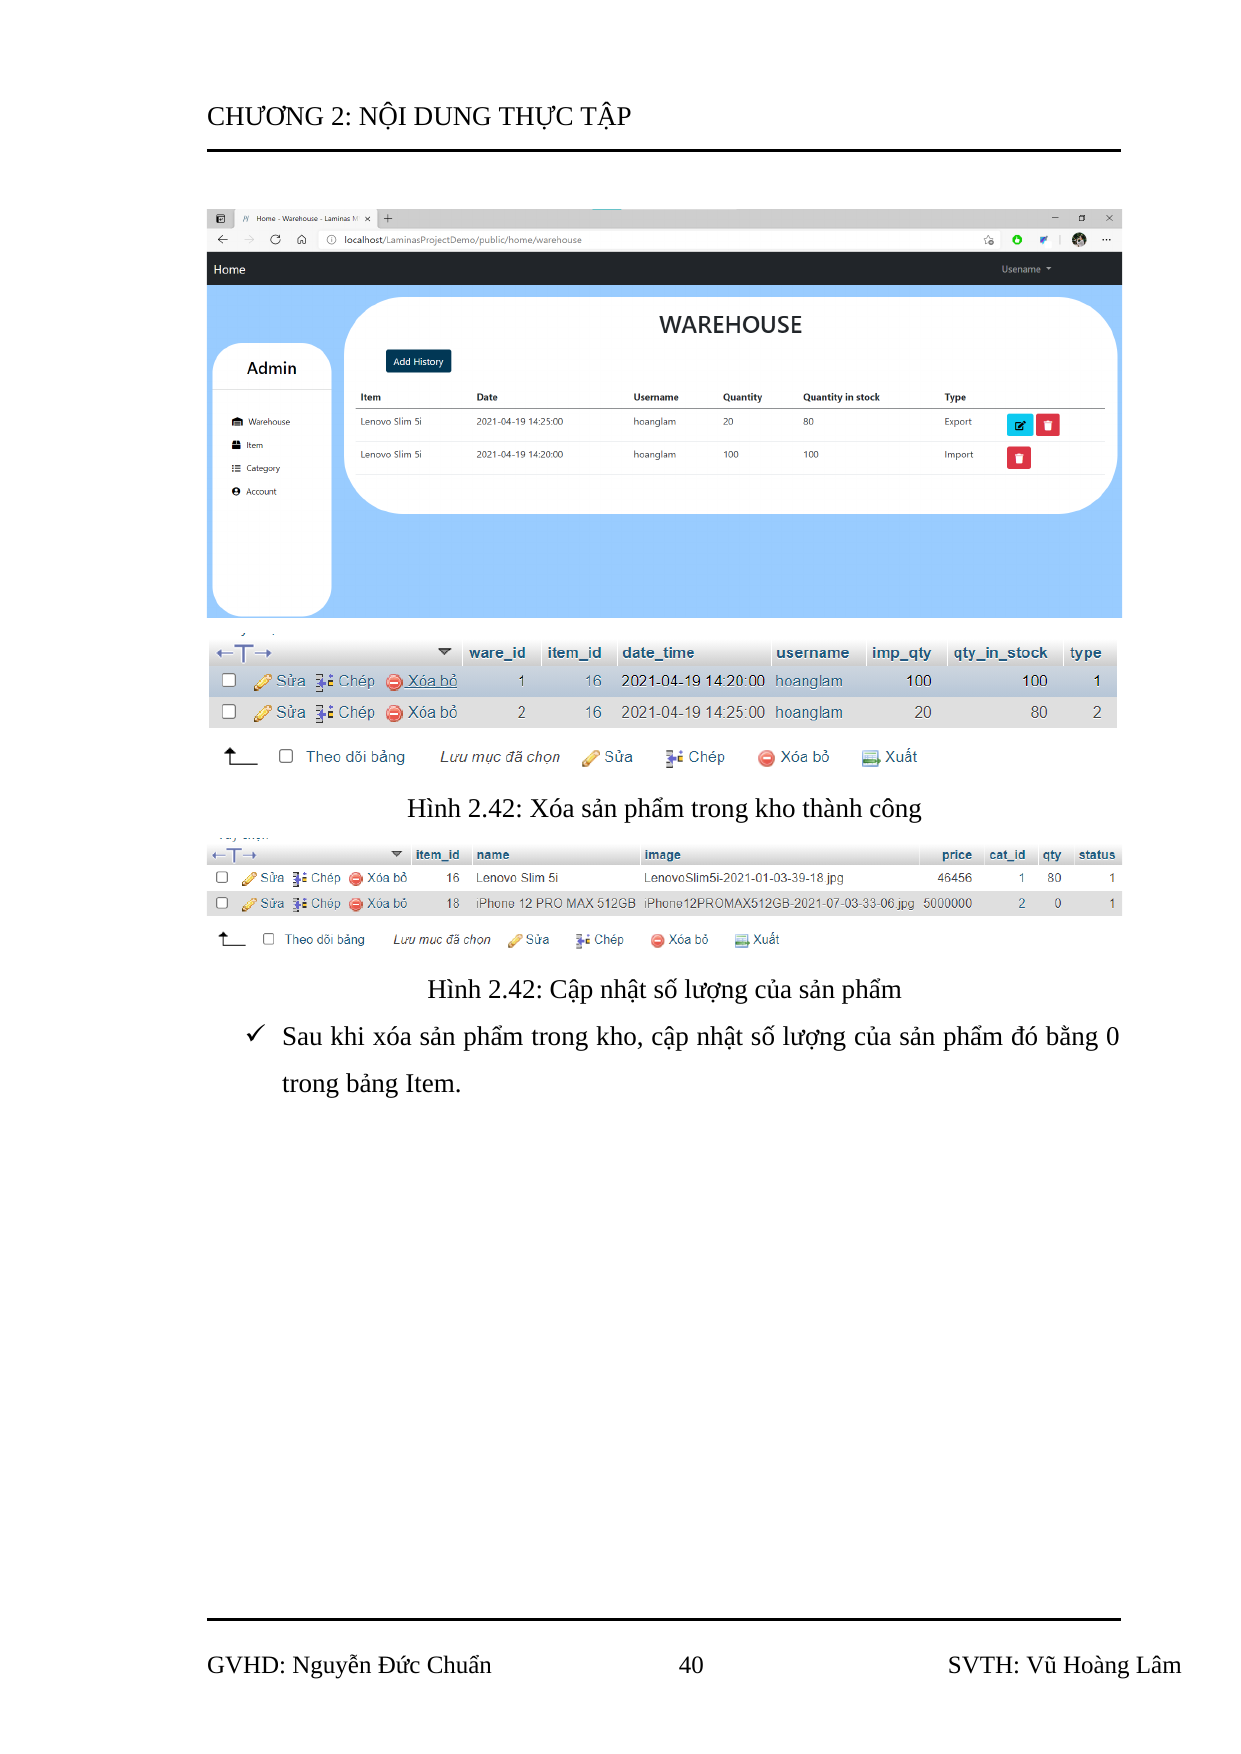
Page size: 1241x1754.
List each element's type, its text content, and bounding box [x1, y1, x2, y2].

picture [206, 209, 1123, 618]
picture [206, 633, 1123, 773]
subtitle Hình 2.42: Cập nhật số lượng của sản phẩm [207, 973, 1122, 1004]
subtitle Hình 2.42: Xóa sản phẩm trong kho thành công [207, 792, 1122, 823]
list Sau khi xóa sản phẩm trong kho, cập nhật số lượng của sản phẩm đó bằng 0 trong bảng Item. [244, 1020, 1122, 1098]
picture [206, 838, 1123, 955]
